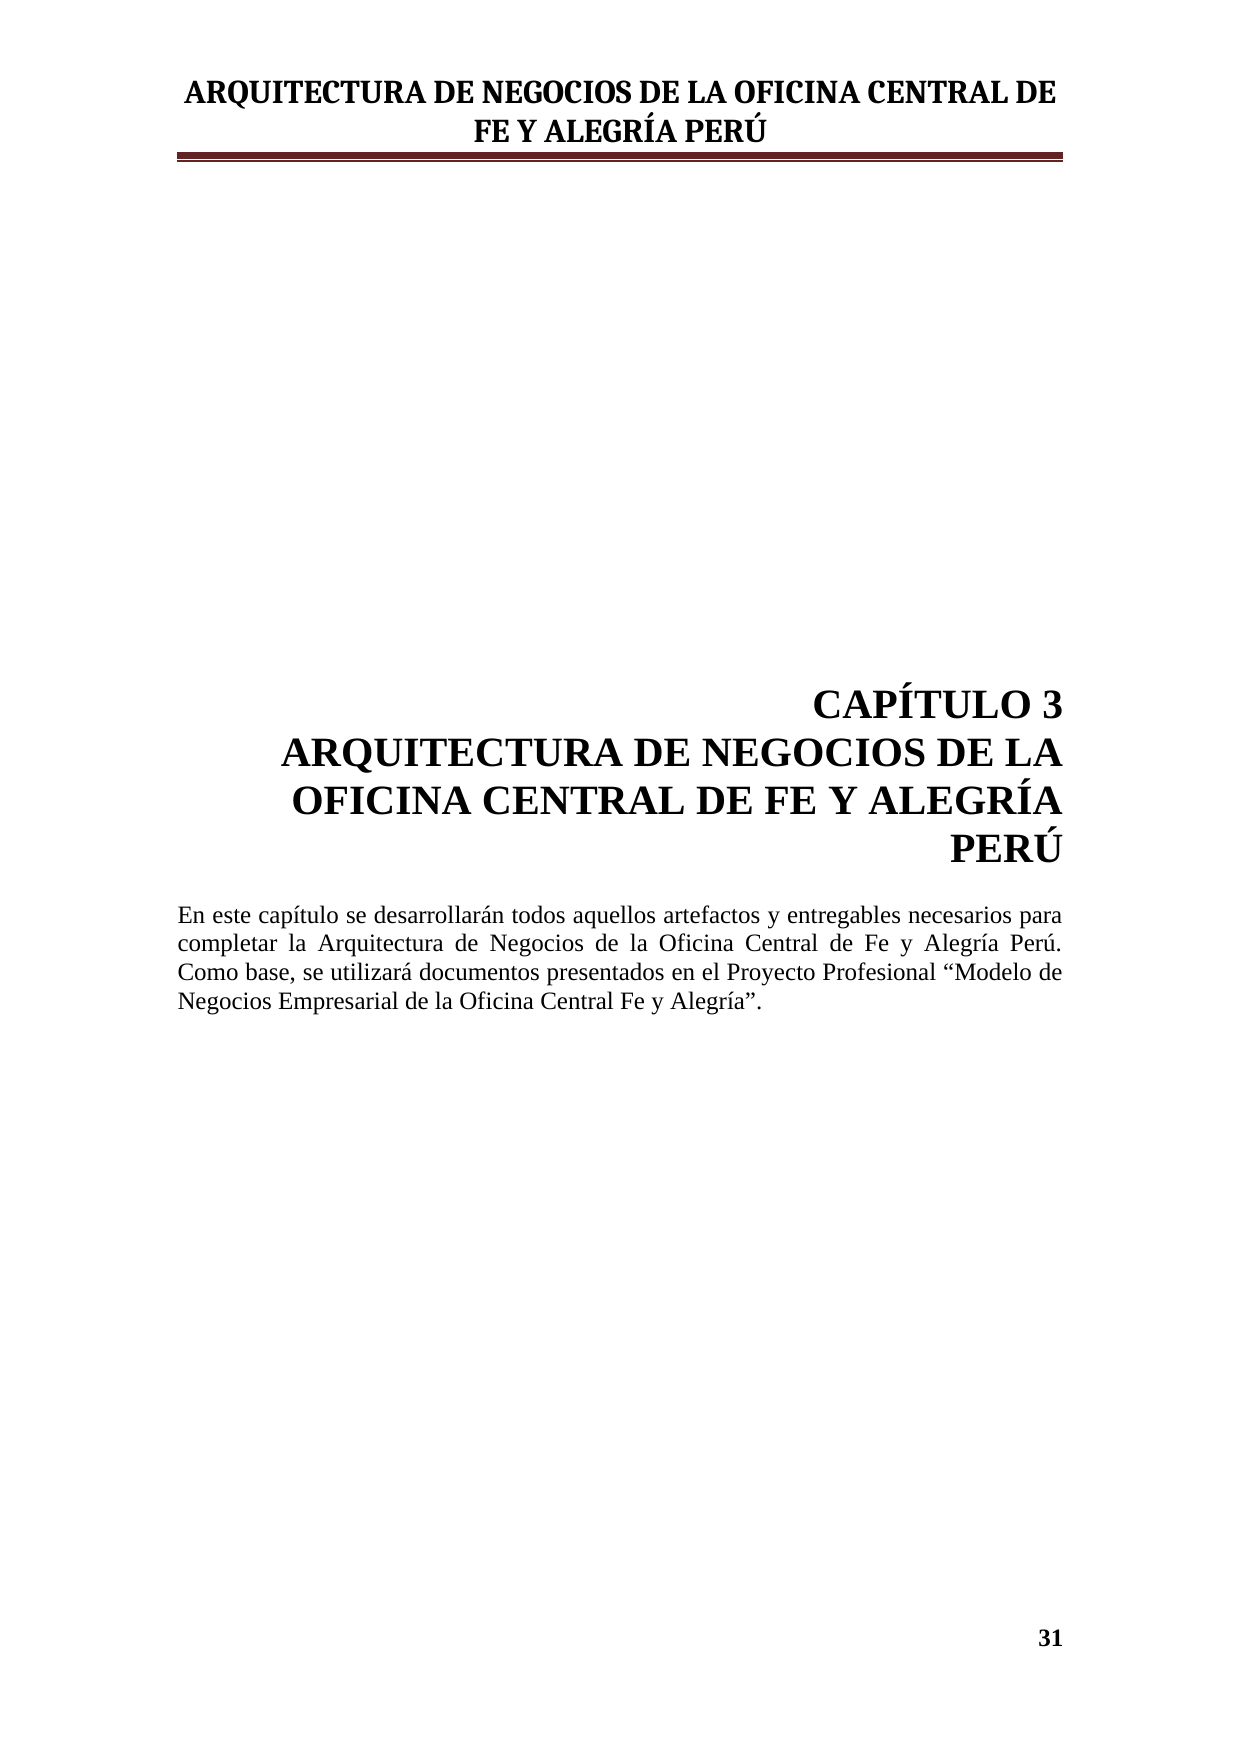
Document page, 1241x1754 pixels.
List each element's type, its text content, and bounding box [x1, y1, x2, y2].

subtitle CAPÍTULO 3 [177, 679, 1063, 727]
subtitle ARQUITECTURA DE NEGOCIOS DE LA OFICINA CENTRAL DE FE Y ALEGRÍA PERÚ [177, 727, 1063, 871]
text En este capítulo se desarrollarán todos aquellos artefactos y entregables necesarios para completar la Arquitectura de Negocios de la Oficina Central de Fe y Alegría Perú. Como base, se utilizará documentos presentados en el Proyecto Profesional “Modelo de Negocios Empresarial de la Oficina Central Fe y Alegría”. [177, 900, 1063, 1015]
